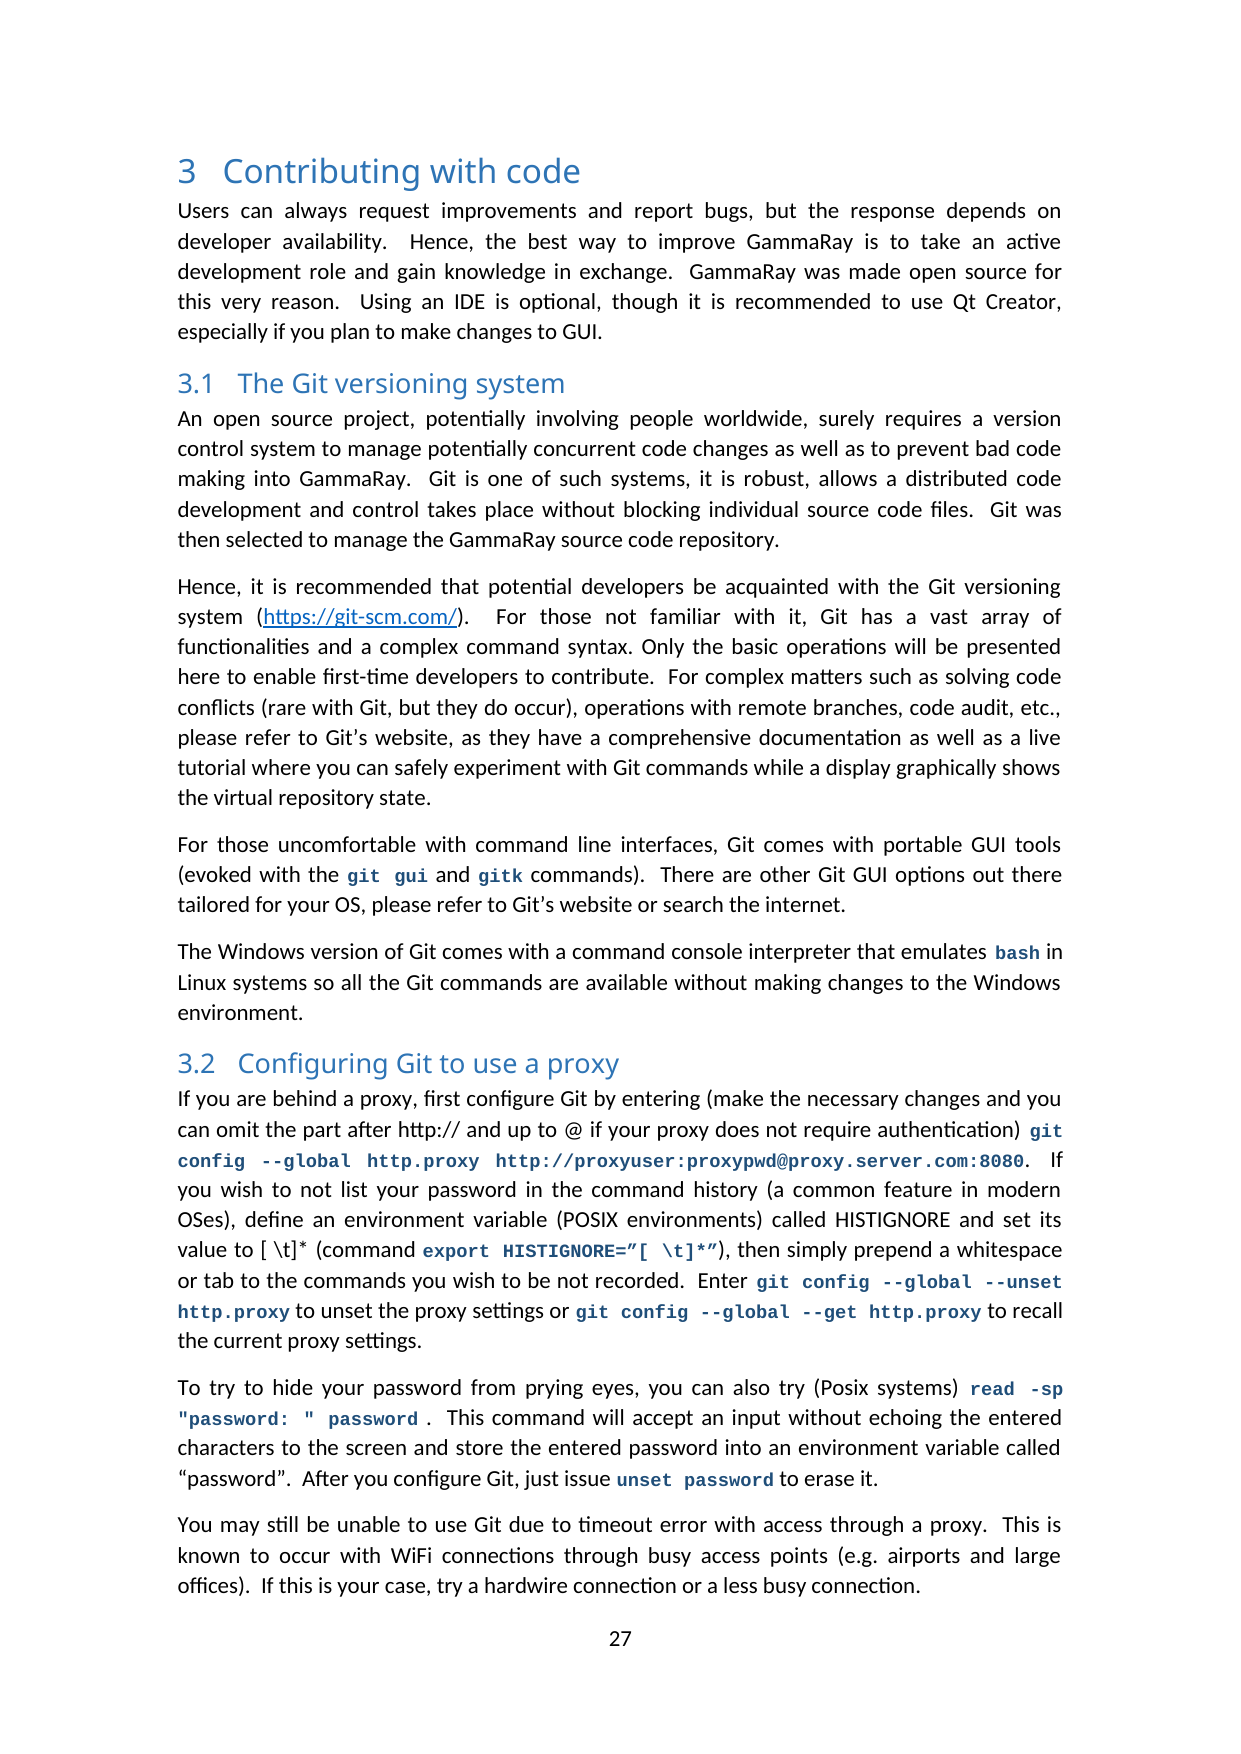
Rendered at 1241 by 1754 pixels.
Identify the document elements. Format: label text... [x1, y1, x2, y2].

text The Windows version of Git comes with a command console interpreter that emulates bash in Linux systems so all the Git commands are available without making changes to the Windows environment. [177, 937, 1063, 1026]
text An open source project, potentially involving people worldwide, surely requires a version control system to manage potentially concurrent code changes as well as to prevent bad code making into GammaRay. Git is one of such systems, it is robust, allows a distributed code development and control takes place without blocking individual source code files. Git was then selected to manage the GammaRay source code repository. [177, 404, 1063, 553]
text For those uncomfortable with command line interfaces, Git comes with portable GUI tools (evoked with the git gui and gitk commands). There are other Git GUI options out there tailored for your OS, please refer to Git’s website or search the internet. [177, 830, 1063, 918]
text Hence, it is recommended that potential developers be acquainted with the Git versioning system (https://git-scm.com/). For those not familiar with it, Git has a vast array of functionalities and a complex command syntax. Only the basic operations will be presented here to enable first-time developers to contribute. For complex matters such as solving code conflicts (rare with Git, but they do occur), operations with remote branches, code audit, etc., please refer to Git’s website, as they have a comprehensive documentation as well as a live tutorial where you can safely experiment with Git commands while a display graphically shows the virtual repository state. [177, 572, 1063, 811]
subtitle Configuring Git to use a proxy [177, 1045, 1063, 1082]
text Users can always request improvements and report bugs, but the response depends on developer availability. Hence, the best way to improve GammaRay is to take an active development role and gain knowledge in exchange. GammaRay was made open source for this very reason. Using an IDE is optional, though it is recommended to use Qt Creator, especially if you plan to make changes to GUI. [177, 197, 1063, 345]
subtitle Contributing with code [177, 148, 1063, 193]
text You may still be unable to use Git due to timeout error with access through a proxy. This is known to occur with WiFi connections through busy access points (e.g. airports and large offices). If this is your case, try a hardwire connection or a less busy connection. [177, 1511, 1063, 1599]
subtitle The Git versioning system [177, 364, 1063, 401]
text If you are behind a proxy, first configure Git by entering (make the necessary changes and you can omit the part after http:// and up to @ if your proxy does not require authentication) git config --global http.proxy http://proxyuser:proxypwd@proxy.server.com:8080. If you wish to not list your password in the command history (a common feature in modern OSes), define an environment variable (POSIX environments) called HISTIGNORE and set its value to [ \t]* (command export HISTIGNORE=”[ \t]*”), then simply prepend a whitespace or tab to the commands you wish to be not recorded. Enter git config --global --unset http.proxy to unset the proxy settings or git config --global --get http.proxy to recall the current proxy settings. [177, 1084, 1063, 1354]
text To try to hide your password from prying eyes, you can also try (Posix systems) read -sp "password: " password . This command will accept an input without echoing the entered characters to the screen and store the entered password into an environment variable called “password”. After you configure Git, just issue unset password to erase it. [177, 1373, 1063, 1492]
